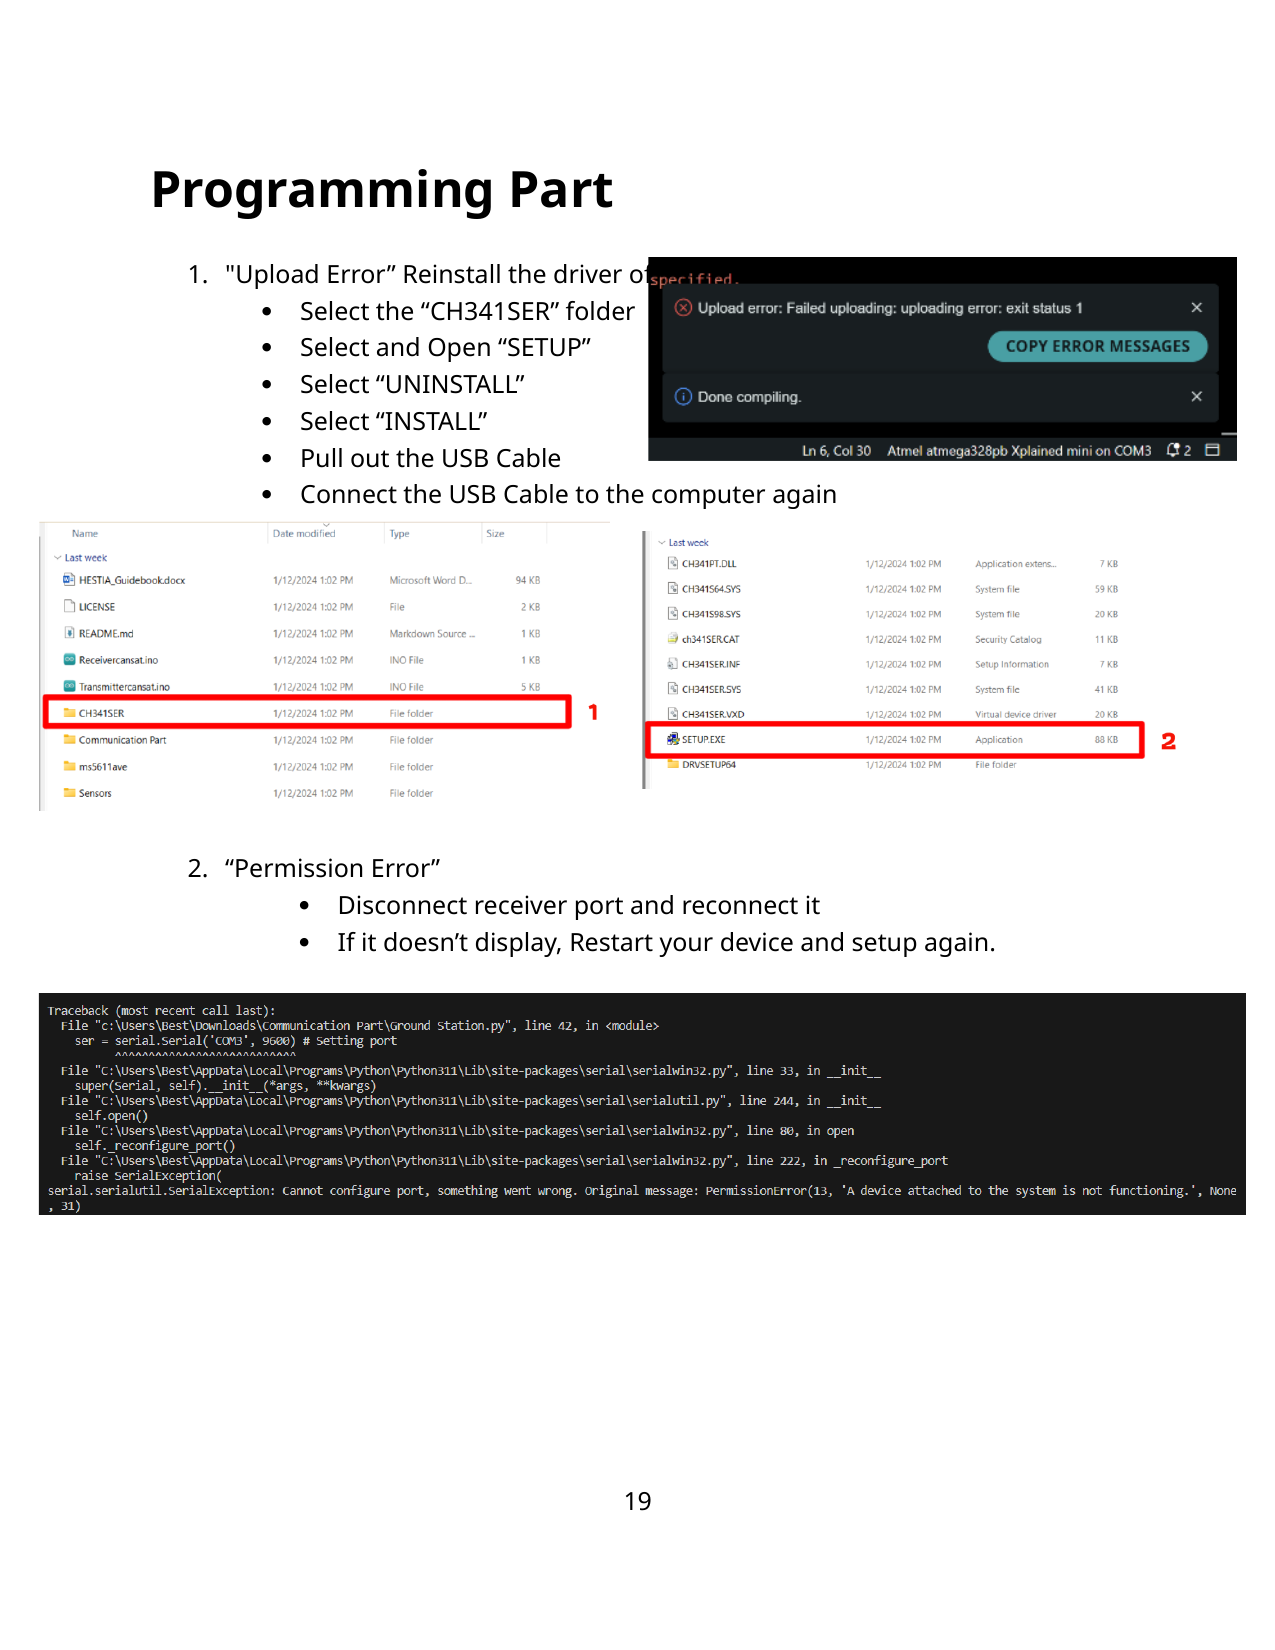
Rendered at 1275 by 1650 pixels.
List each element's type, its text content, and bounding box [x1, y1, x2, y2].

list Select the “CH341SER” folder [262, 293, 648, 327]
list "Upload Error” Reinstall the driver of MCU by [187, 256, 1125, 290]
picture [648, 257, 1237, 461]
list If it doesn’t display, Restart your device and setup again. [300, 924, 1125, 959]
list Select “UNINSTALL” [262, 367, 648, 401]
list Select and Open “SETUP” [262, 330, 648, 364]
picture [39, 517, 610, 811]
list Select “INSTALL” [262, 403, 648, 437]
list Pull out the USB Cable [262, 440, 1125, 474]
list Connect the USB Cable to the computer again [262, 477, 1125, 511]
list Disconnect receiver port and reconnect it [300, 888, 1125, 922]
subtitle Programming Part [150, 154, 1125, 222]
picture [642, 531, 1211, 789]
list “Permission Error” [187, 851, 1125, 885]
picture [38, 993, 1246, 1215]
